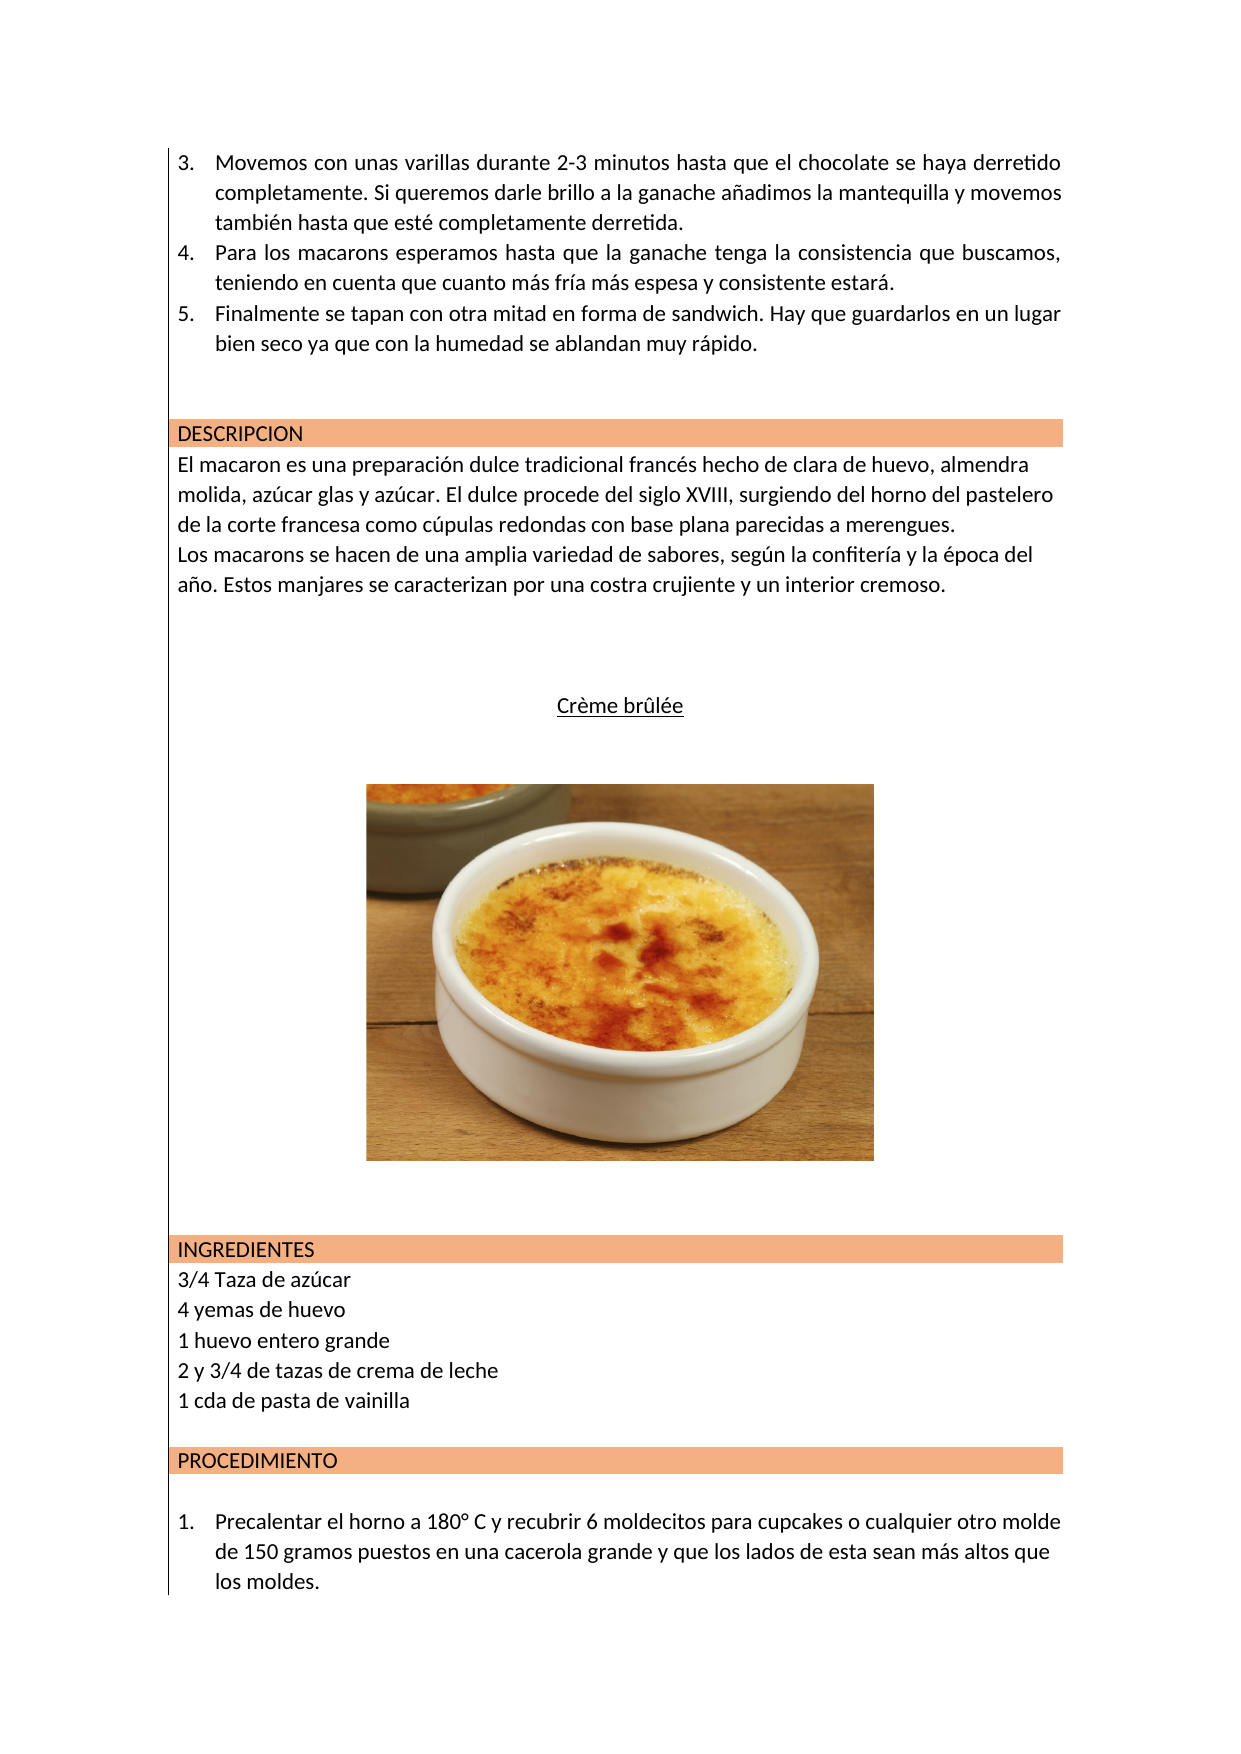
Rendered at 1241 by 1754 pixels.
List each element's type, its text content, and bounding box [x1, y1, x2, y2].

list Precalentar el horno a 180° C y recubrir 6 moldecitos para cupcakes o cualquier otro molde de 150 gramos puestos en una cacerola grande y que los lados de esta sean más altos que los moldes. [169, 1507, 1063, 1595]
text 1 huevo entero grande [169, 1326, 1063, 1354]
picture [366, 784, 874, 1161]
text 2 y 3/4 de tazas de crema de leche [169, 1356, 1063, 1384]
text PROCEDIMIENTO [169, 1447, 1063, 1474]
text El macaron es una preparación dulce tradicional francés hecho de clara de huevo, almendra molida, azúcar glas y azúcar. El dulce procede del siglo XVIII, surgiendo del horno del pastelero de la corte francesa como cúpulas redondas con base plana parecidas a merengues. [169, 450, 1063, 538]
text 1 cda de pasta de vainilla [169, 1386, 1063, 1414]
text Crème brûlée [169, 691, 1063, 719]
text INGREDIENTES [169, 1235, 1063, 1263]
list Finalmente se tapan con otra mitad en forma de sandwich. Hay que guardarlos en un lugar bien seco ya que con la humedad se ablandan muy rápido. [169, 299, 1063, 357]
text 3/4 Taza de azúcar [169, 1265, 1063, 1293]
text Los macarons se hacen de una amplia variedad de sabores, según la confitería y la época del año. Estos manjares se caracterizan por una costra crujiente y un interior cremoso. [169, 540, 1063, 598]
list Para los macarons esperamos hasta que la ganache tenga la consistencia que buscamos, teniendo en cuenta que cuanto más fría más espesa y consistente estará. [169, 238, 1063, 296]
list Movemos con unas varillas durante 2-3 minutos hasta que el chocolate se haya derretido completamente. Si queremos darle brillo a la ganache añadimos la mantequilla y movemos también hasta que esté completamente derretida. [177, 148, 1063, 236]
text DESCRIPCION [169, 419, 1063, 447]
text 4 yemas de huevo [169, 1296, 1063, 1323]
